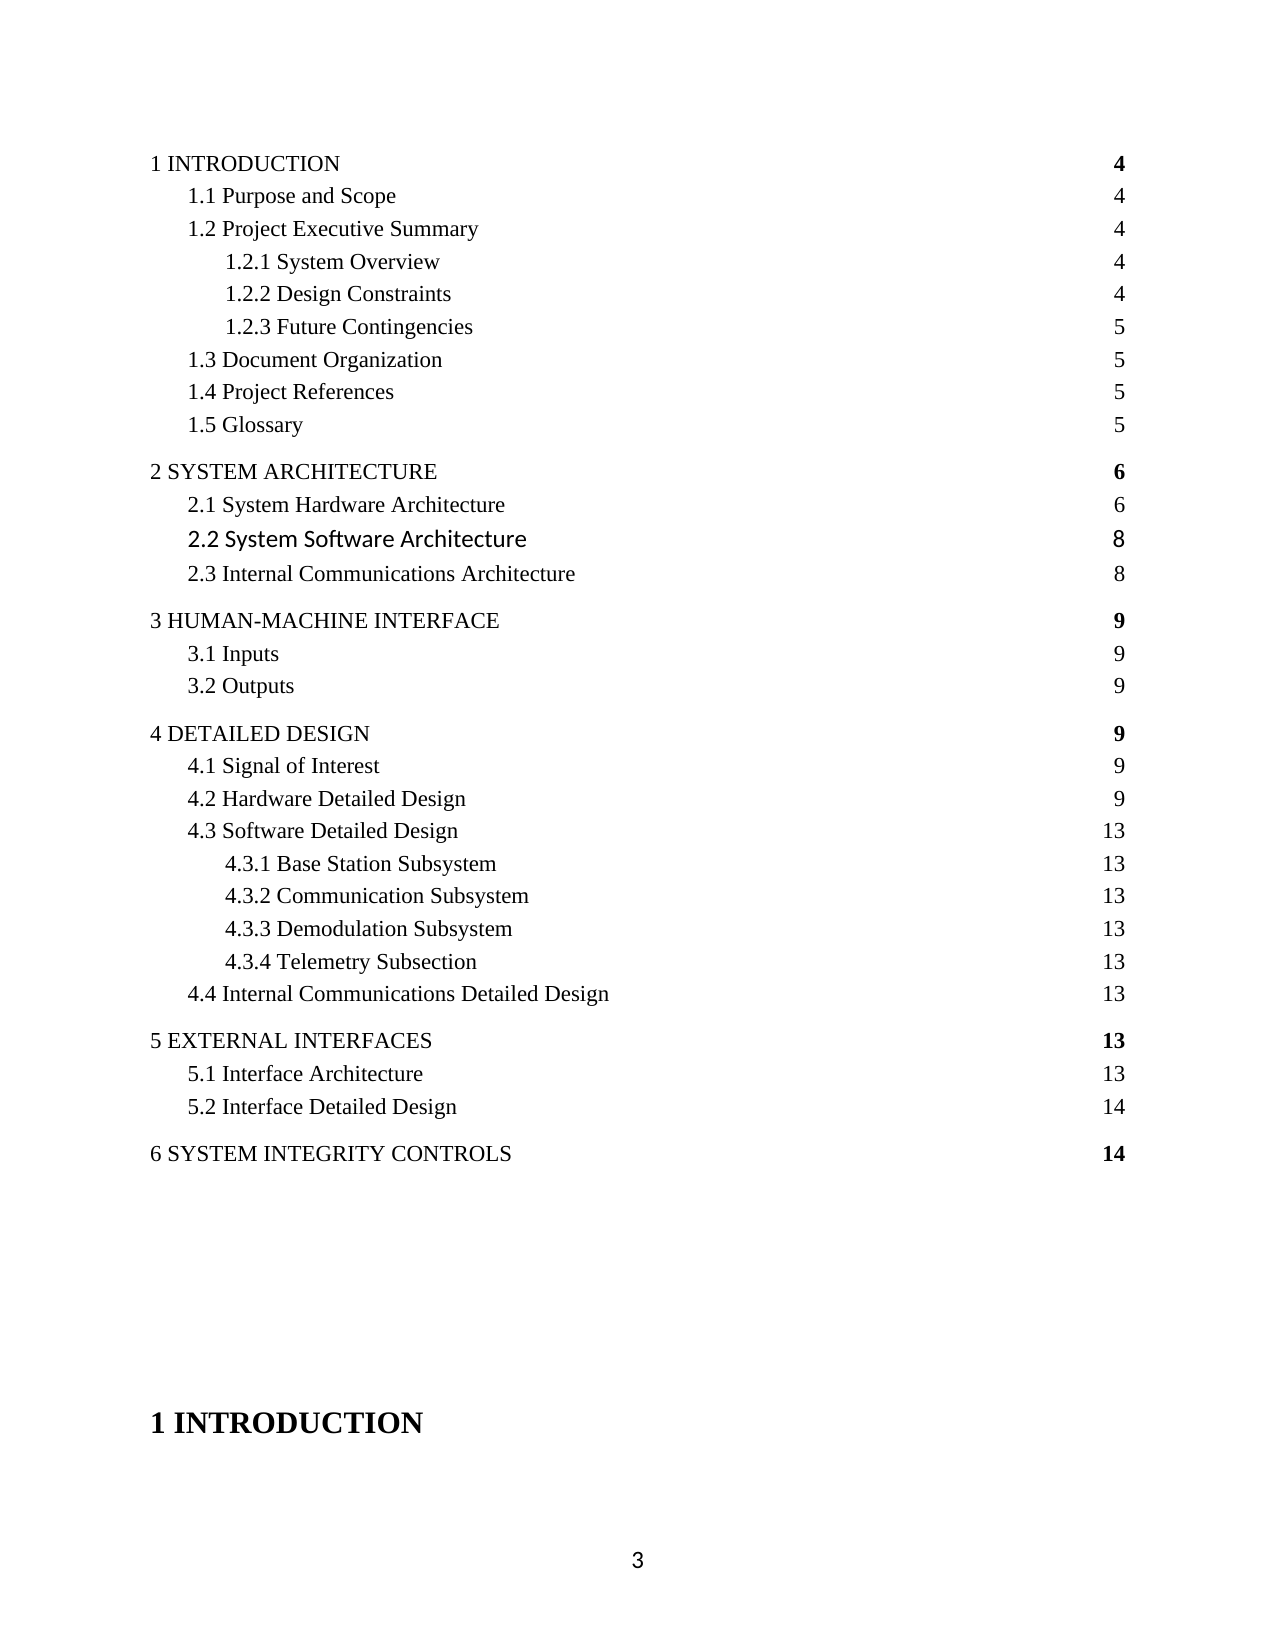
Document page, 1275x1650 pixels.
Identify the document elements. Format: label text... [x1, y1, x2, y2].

subtitle 1 INTRODUCTION [150, 1405, 1125, 1441]
